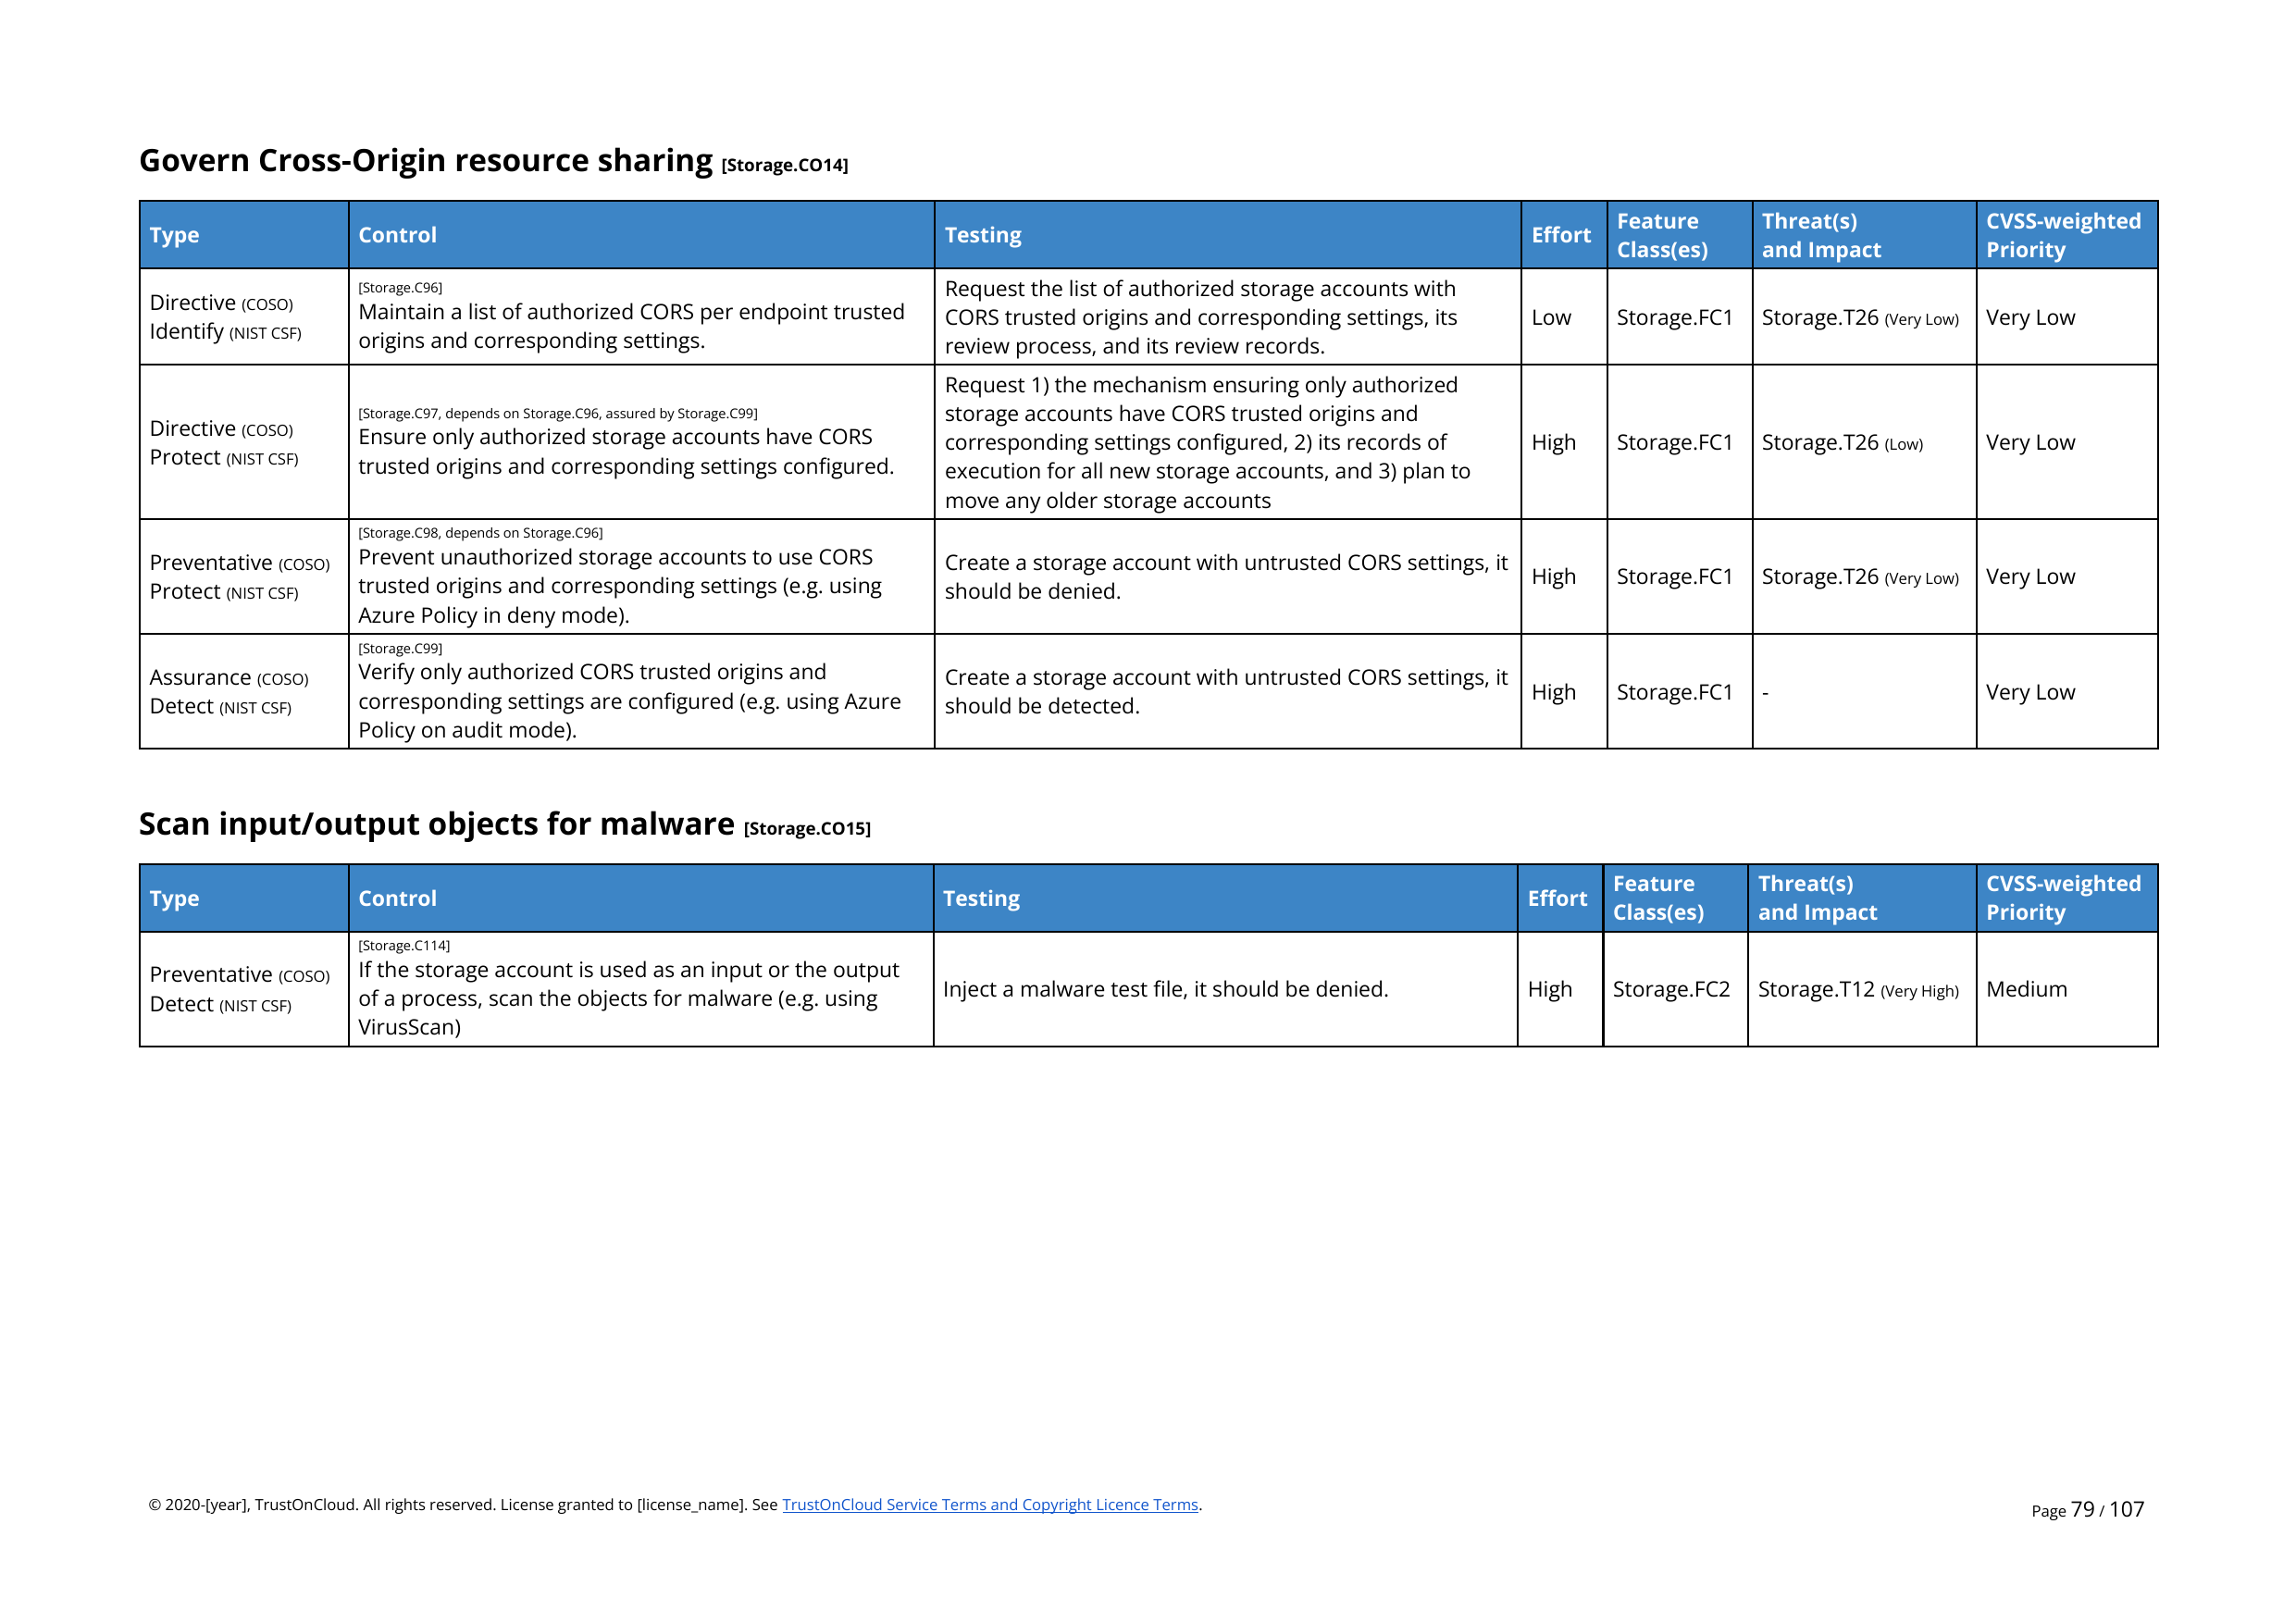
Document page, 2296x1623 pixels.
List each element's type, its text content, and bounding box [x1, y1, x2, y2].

table_cell Create a storage account with untrusted CORS settings, it should be detected. [936, 635, 1520, 748]
table_header CVSS-weighted Priority [1978, 202, 2157, 267]
table_cell Very Low [1978, 269, 2157, 364]
table_cell Storage.FC1 [1608, 269, 1752, 364]
table_cell Inject a malware test file, it should be denied. [935, 933, 1517, 1046]
table_cell Storage.FC1 [1608, 635, 1752, 748]
table_cell Preventative (COSO) Detect (NIST CSF) [141, 933, 348, 1046]
table_cell Medium [1978, 933, 2157, 1046]
table_header Effort [1522, 202, 1607, 267]
subtitle Scan input/output objects for malware [Storage.CO15] [139, 801, 2130, 844]
table_header Type [141, 865, 348, 931]
table_cell High [1522, 520, 1607, 633]
table_cell Storage.FC1 [1608, 365, 1752, 518]
table_cell [Storage.C114] If the storage account is used as an input or the output of a process, scan the objects for malware (e.g. using VirusScan) [350, 933, 933, 1046]
table_cell Directive (COSO) Identify (NIST CSF) [141, 269, 348, 364]
table_cell Storage.T26 (Very Low) [1754, 269, 1976, 364]
table_header Effort [1519, 865, 1602, 931]
table_cell Storage.FC2 [1605, 933, 1747, 1046]
table_cell High [1519, 933, 1602, 1046]
table_cell [Storage.C97, depends on Storage.C96, assured by Storage.C99] Ensure only authorized storage accounts have CORS trusted origins and corresponding settings configured. [350, 365, 934, 518]
table_cell Very Low [1978, 365, 2157, 518]
table_header Control [350, 202, 934, 267]
table_cell [Storage.C99] Verify only authorized CORS trusted origins and corresponding settings are configured (e.g. using Azure Policy on audit mode). [350, 635, 934, 748]
table_header Testing [936, 202, 1520, 267]
table_cell Storage.T26 (Very Low) [1754, 520, 1976, 633]
table_header Threat(s) and Impact [1749, 865, 1976, 931]
table_cell [Storage.C98, depends on Storage.C96] Prevent unauthorized storage accounts to use CORS trusted origins and corresponding settings (e.g. using Azure Policy in deny mode). [350, 520, 934, 633]
table_header Threat(s) and Impact [1754, 202, 1976, 267]
table_cell - [1754, 635, 1976, 748]
table_cell Very Low [1978, 635, 2157, 748]
table_cell Very Low [1978, 520, 2157, 633]
table_cell Assurance (COSO) Detect (NIST CSF) [141, 635, 348, 748]
table_header Control [350, 865, 933, 931]
table_cell Create a storage account with untrusted CORS settings, it should be denied. [936, 520, 1520, 633]
table_cell Preventative (COSO) Protect (NIST CSF) [141, 520, 348, 633]
table_header Type [141, 202, 348, 267]
table_cell Low [1522, 269, 1607, 364]
table_header CVSS-weighted Priority [1978, 865, 2157, 931]
table_cell Storage.T26 (Low) [1754, 365, 1976, 518]
table_cell [Storage.C96] Maintain a list of authorized CORS per endpoint trusted origins and corresponding settings. [350, 269, 934, 364]
table_cell Storage.T12 (Very High) [1749, 933, 1976, 1046]
table_cell Storage.FC1 [1608, 520, 1752, 633]
table_cell High [1522, 635, 1607, 748]
table_header Feature Class(es) [1605, 865, 1747, 931]
table_cell High [1522, 365, 1607, 518]
table_header Feature Class(es) [1608, 202, 1752, 267]
table_cell Request the list of authorized storage accounts with CORS trusted origins and corresponding settings, its review process, and its review records. [936, 269, 1520, 364]
table_header Testing [935, 865, 1517, 931]
table_cell Directive (COSO) Protect (NIST CSF) [141, 365, 348, 518]
subtitle Govern Cross-Origin resource sharing [Storage.CO14] [139, 139, 2130, 180]
table_cell Request 1) the mechanism ensuring only authorized storage accounts have CORS trusted origins and corresponding settings configured, 2) its records of execution for all new storage accounts, and 3) plan to move any older storage accounts [936, 365, 1520, 518]
